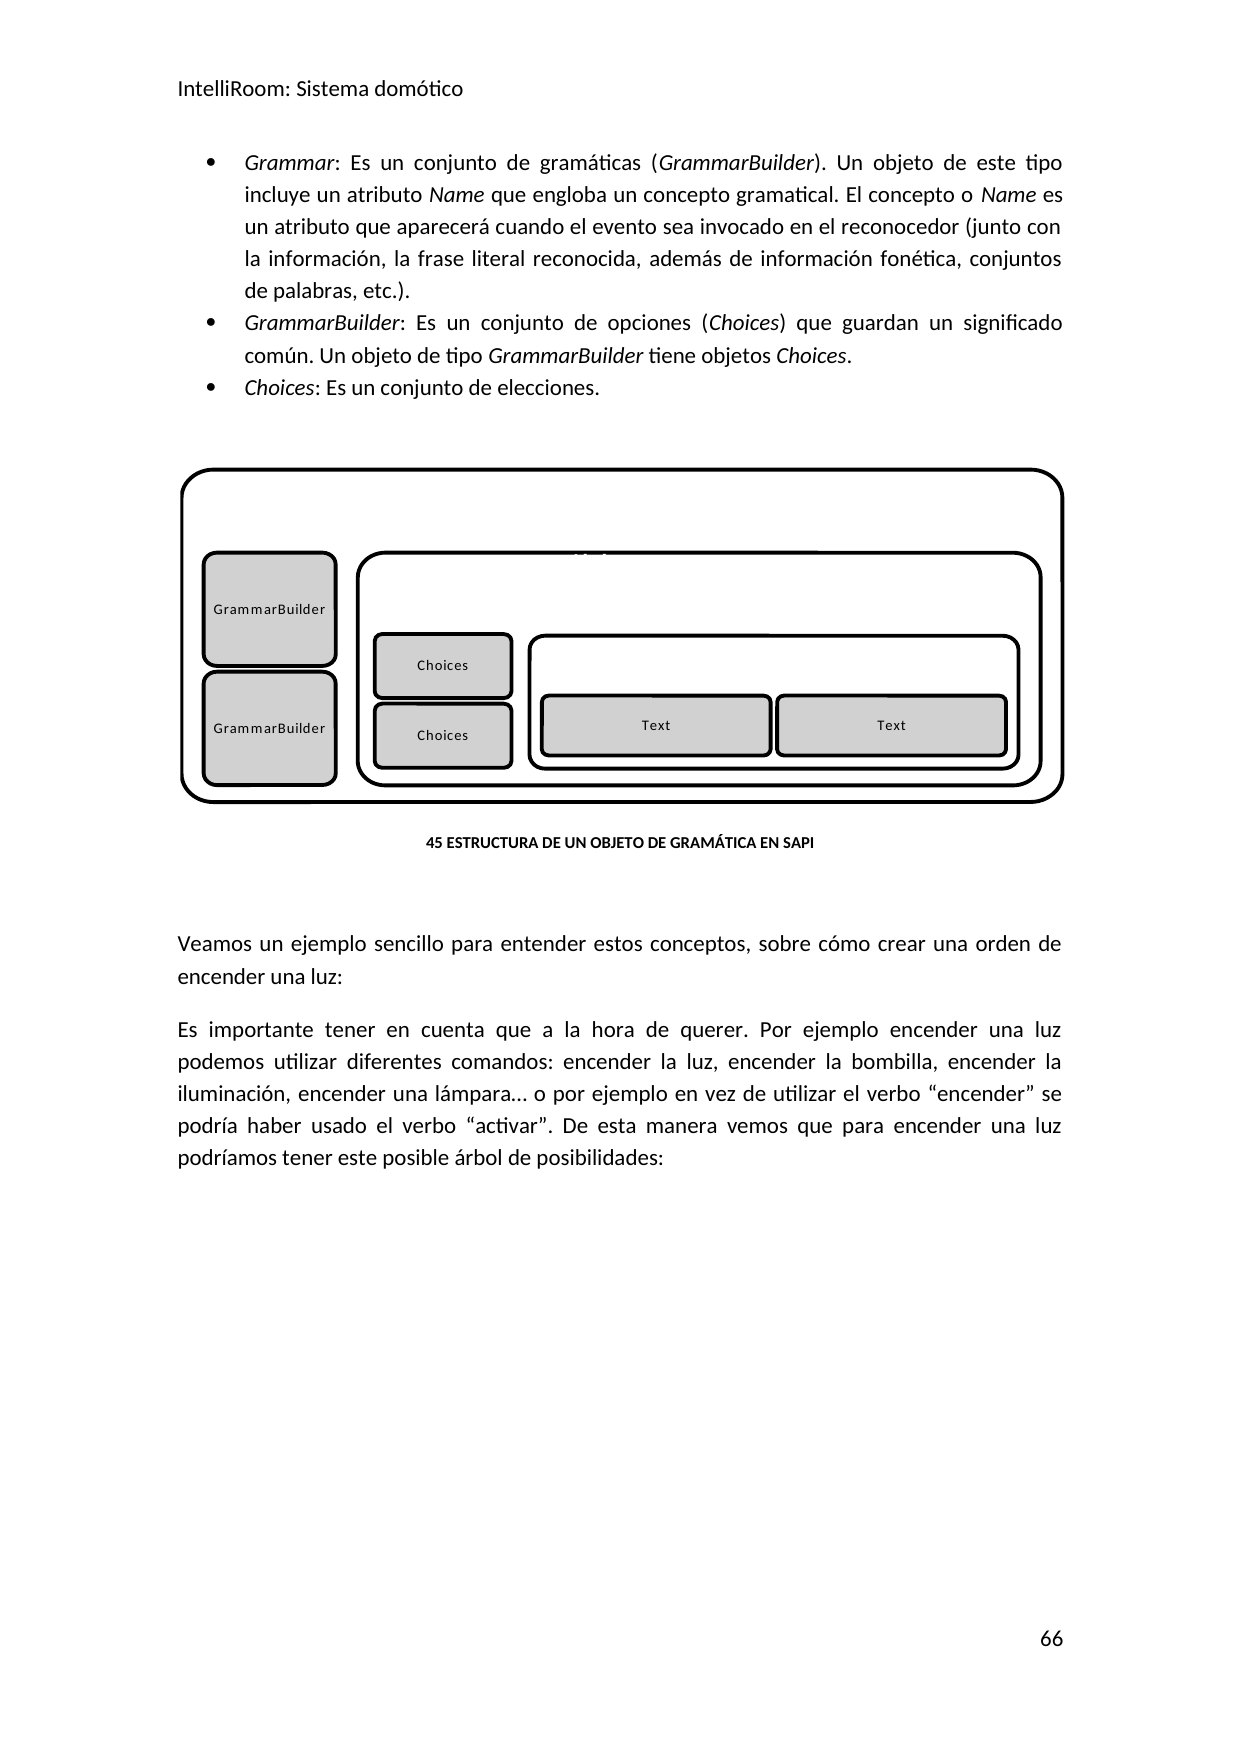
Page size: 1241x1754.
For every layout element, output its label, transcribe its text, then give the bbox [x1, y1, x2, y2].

list Choices: Es un conjunto de elecciones. [207, 373, 1063, 401]
text 45 Estructura de un objeto de gramática en SAPI [177, 832, 1063, 853]
list GrammarBuilder: Es un conjunto de opciones (Choices) que guardan un significado común. Un objeto de tipo GrammarBuilder tiene objetos Choices. [207, 308, 1063, 369]
text Veamos un ejemplo sencillo para entender estos conceptos, sobre cómo crear una orden de encender una luz: [177, 929, 1063, 990]
list Grammar: Es un conjunto de gramáticas (GrammarBuilder). Un objeto de este tipo incluye un atributo Name que engloba un concepto gramatical. El concepto o Name es un atributo que aparecerá cuando el evento sea invocado en el reconocedor (junto con la información, la frase literal reconocida, además de información fonética, conjuntos de palabras, etc.). [207, 148, 1063, 304]
text Es importante tener en cuenta que a la hora de querer. Por ejemplo encender una luz podemos utilizar diferentes comandos: encender la luz, encender la bombilla, encender la iluminación, encender una lámpara… o por ejemplo en vez de utilizar el verbo “encender” se podría haber usado el verbo “activar”. De esta manera vemos que para encender una luz podríamos tener este posible árbol de posibilidades: [177, 1015, 1063, 1172]
